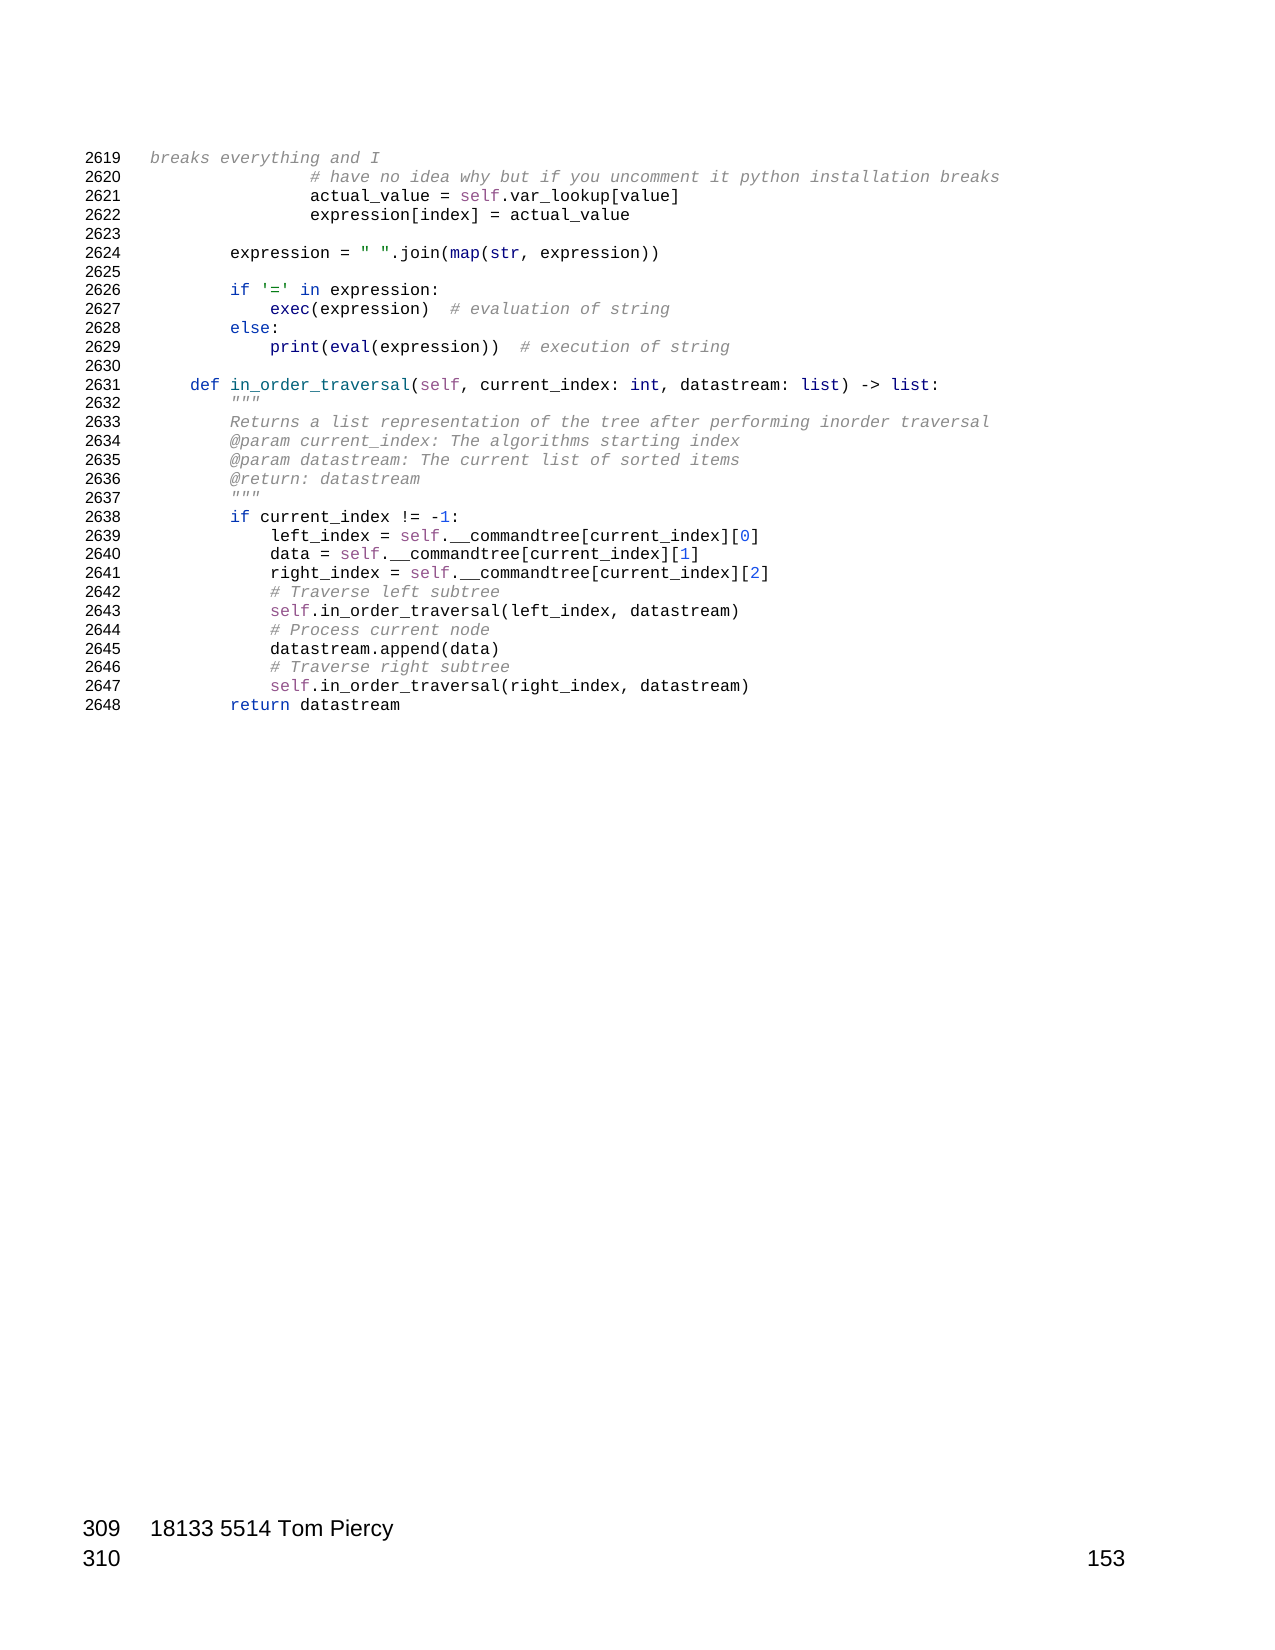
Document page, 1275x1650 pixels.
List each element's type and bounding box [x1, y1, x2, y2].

text [150, 150, 1125, 716]
